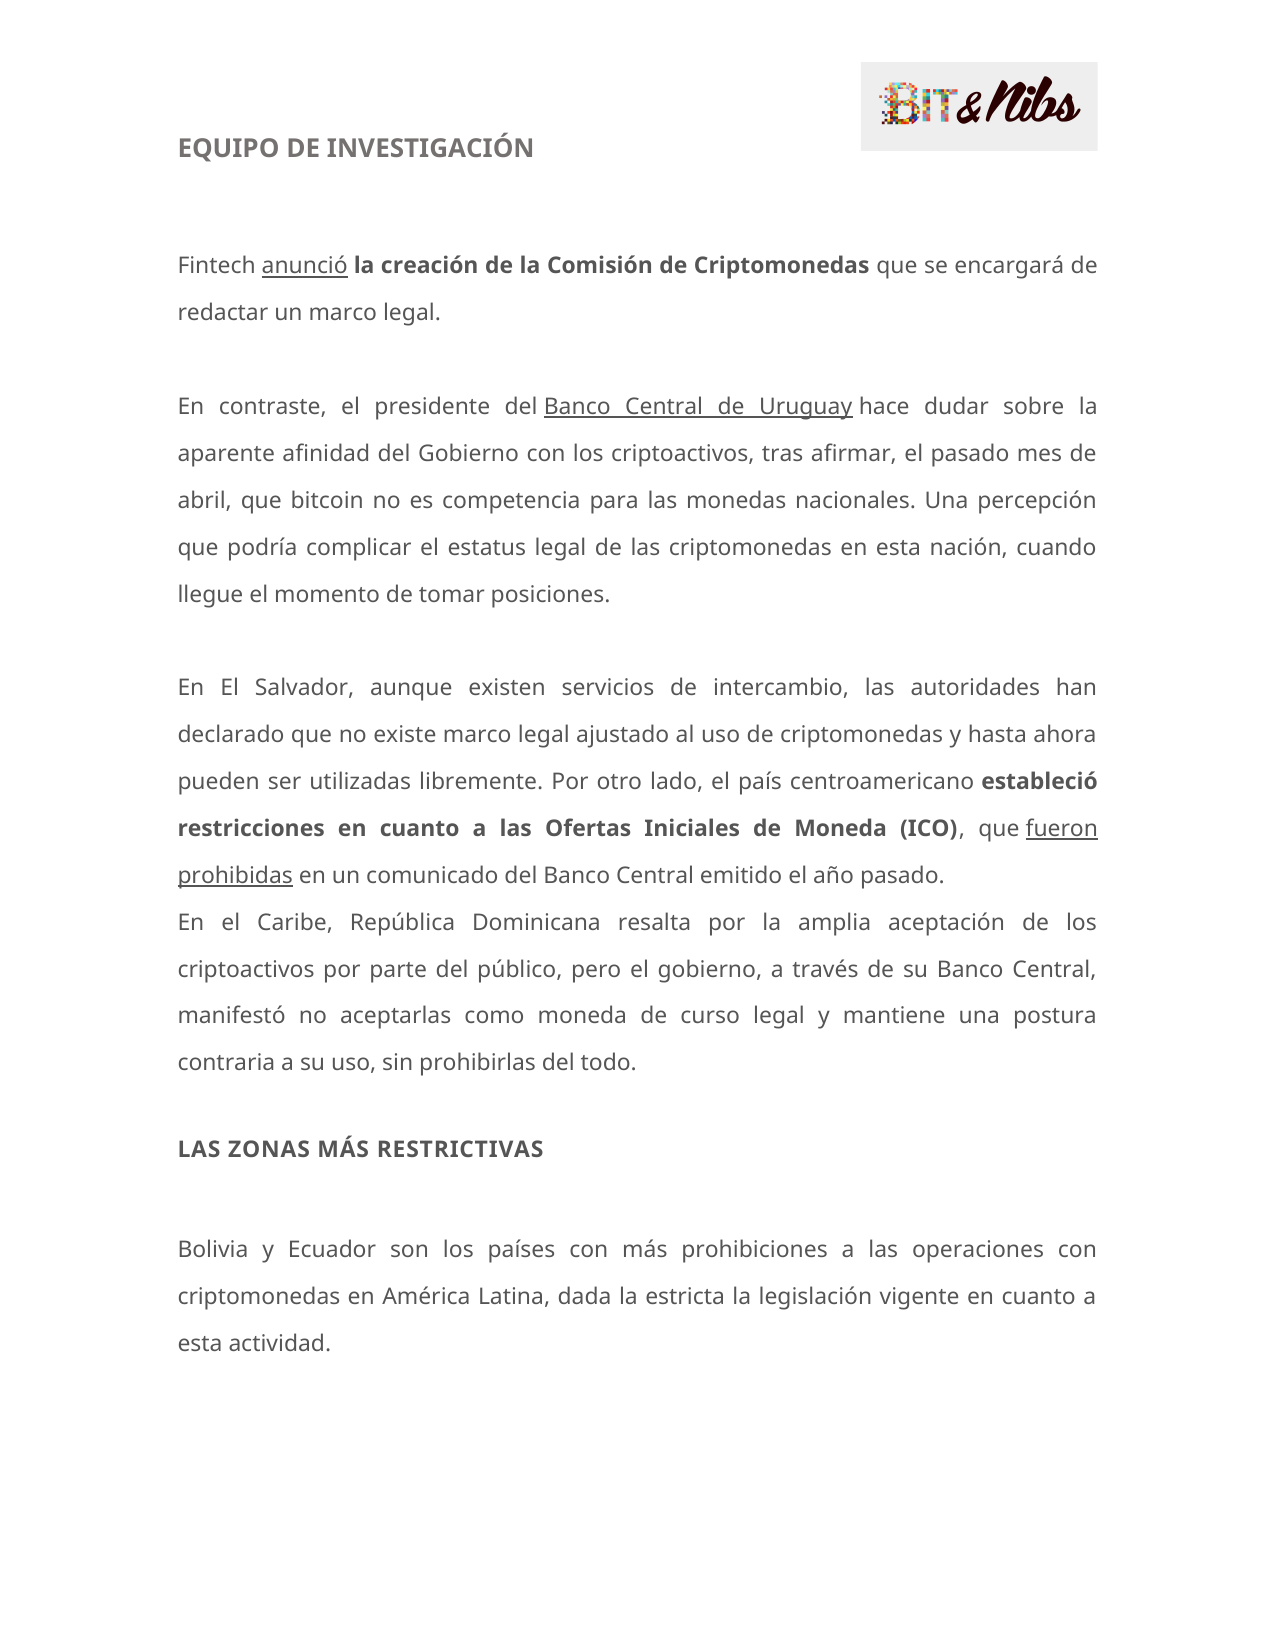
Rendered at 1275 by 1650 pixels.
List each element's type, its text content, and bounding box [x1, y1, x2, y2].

subtitle LAS ZONAS MÁS RESTRICTIVAS [177, 1133, 1098, 1164]
text En El Salvador, aunque existen servicios de intercambio, las autoridades han declarado que no existe marco legal ajustado al uso de criptomonedas y hasta ahora pueden ser utilizadas libremente. Por otro lado, el país centroamericano estableció restricciones en cuanto a las Ofertas Iniciales de Moneda (ICO), que fueron prohibidas en un comunicado del Banco Central emitido el año pasado. [177, 671, 1098, 890]
text En contraste, el presidente del Banco Central de Uruguay hace dudar sobre la aparente afinidad del Gobierno con los criptoactivos, tras afirmar, el pasado mes de abril, que bitcoin no es competencia para las monedas nacionales. Una percepción que podría complicar el estatus legal de las criptomonedas en esta nación, cuando llegue el momento de tomar posiciones. [177, 390, 1098, 609]
picture [860, 62, 1098, 151]
text En el Caribe, República Dominicana resalta por la amplia aceptación de los criptoactivos por parte del público, pero el gobierno, a través de su Banco Central, manifestó no aceptarlas como moneda de curso legal y mantiene una postura contraria a su uso, sin prohibirlas del todo. [177, 906, 1098, 1077]
text Bolivia y Ecuador son los países con más prohibiciones a las operaciones con criptomonedas en América Latina, dada la estricta la legislación vigente en cuanto a esta actividad. [177, 1233, 1098, 1358]
